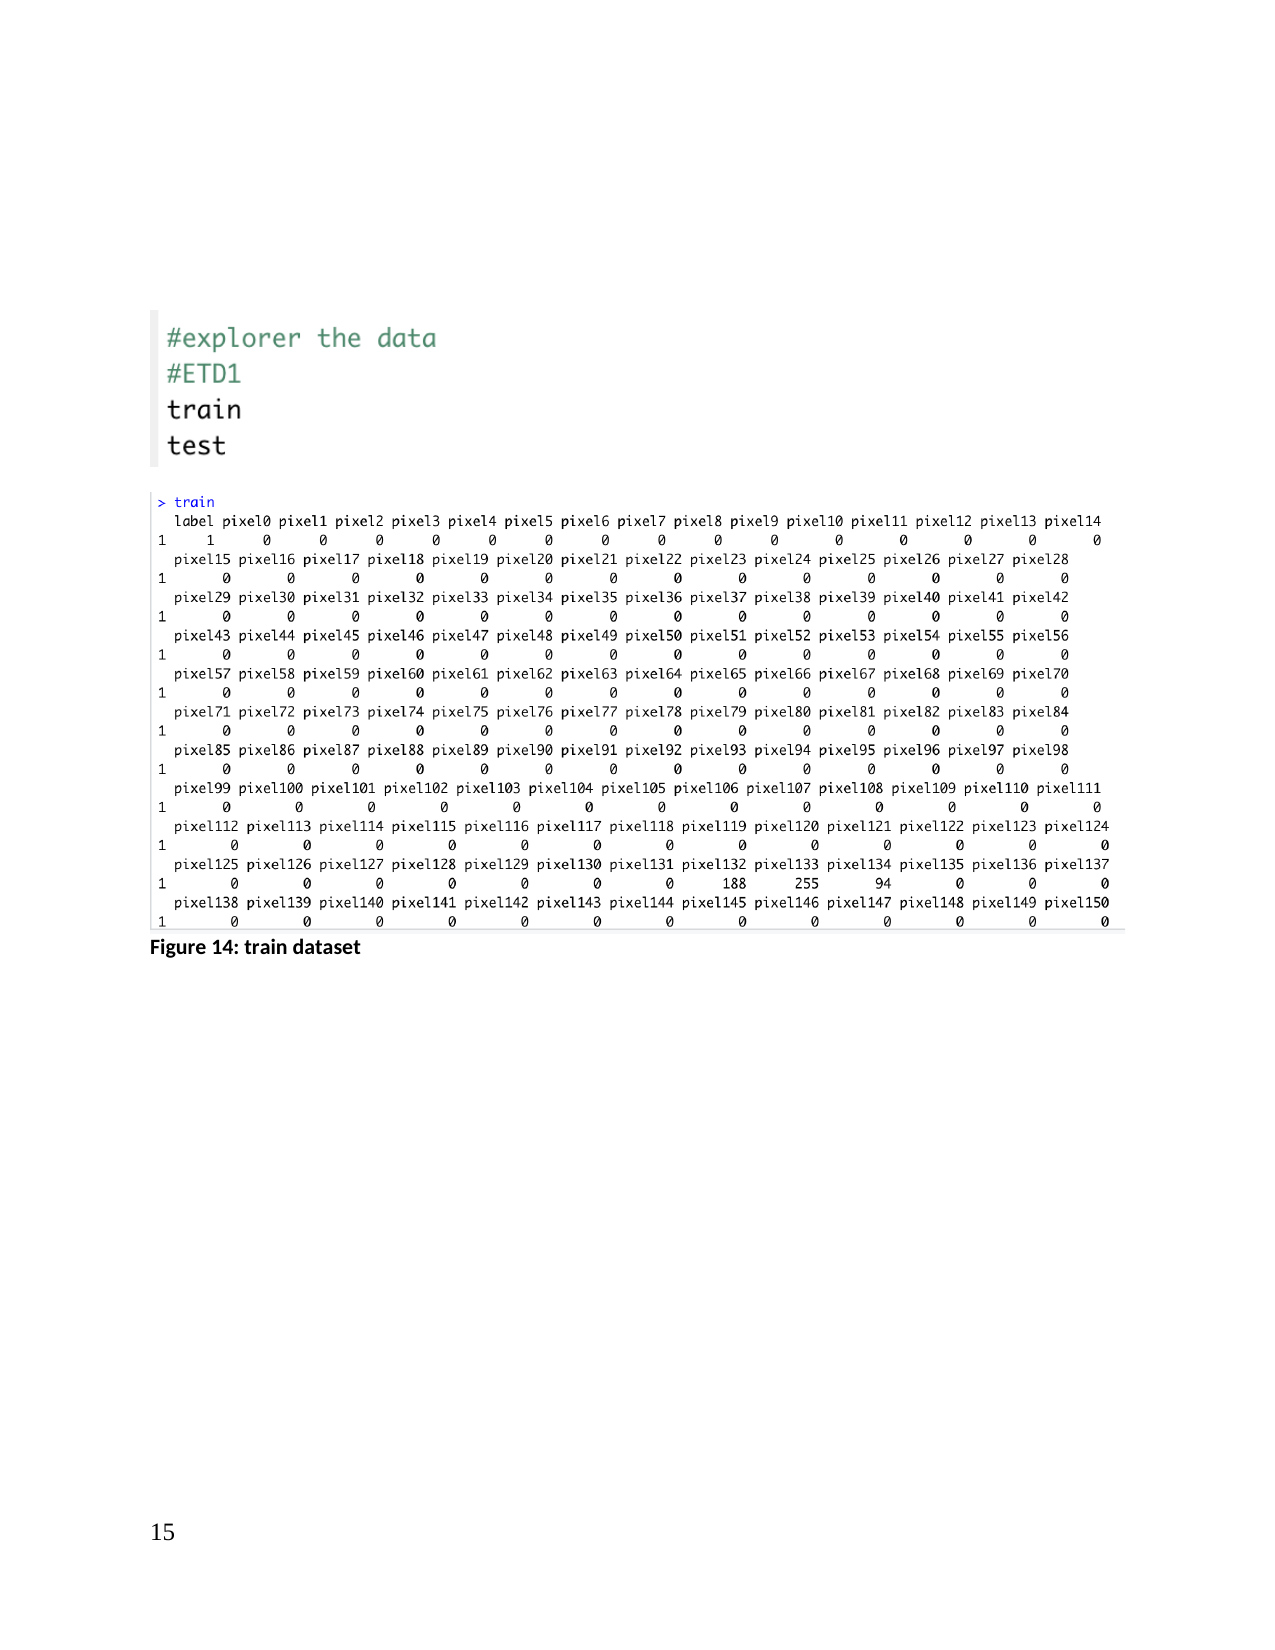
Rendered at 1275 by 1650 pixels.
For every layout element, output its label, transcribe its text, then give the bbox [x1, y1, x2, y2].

text Figure 14: train dataset [150, 934, 1125, 960]
picture [150, 310, 473, 467]
picture [150, 492, 1125, 934]
